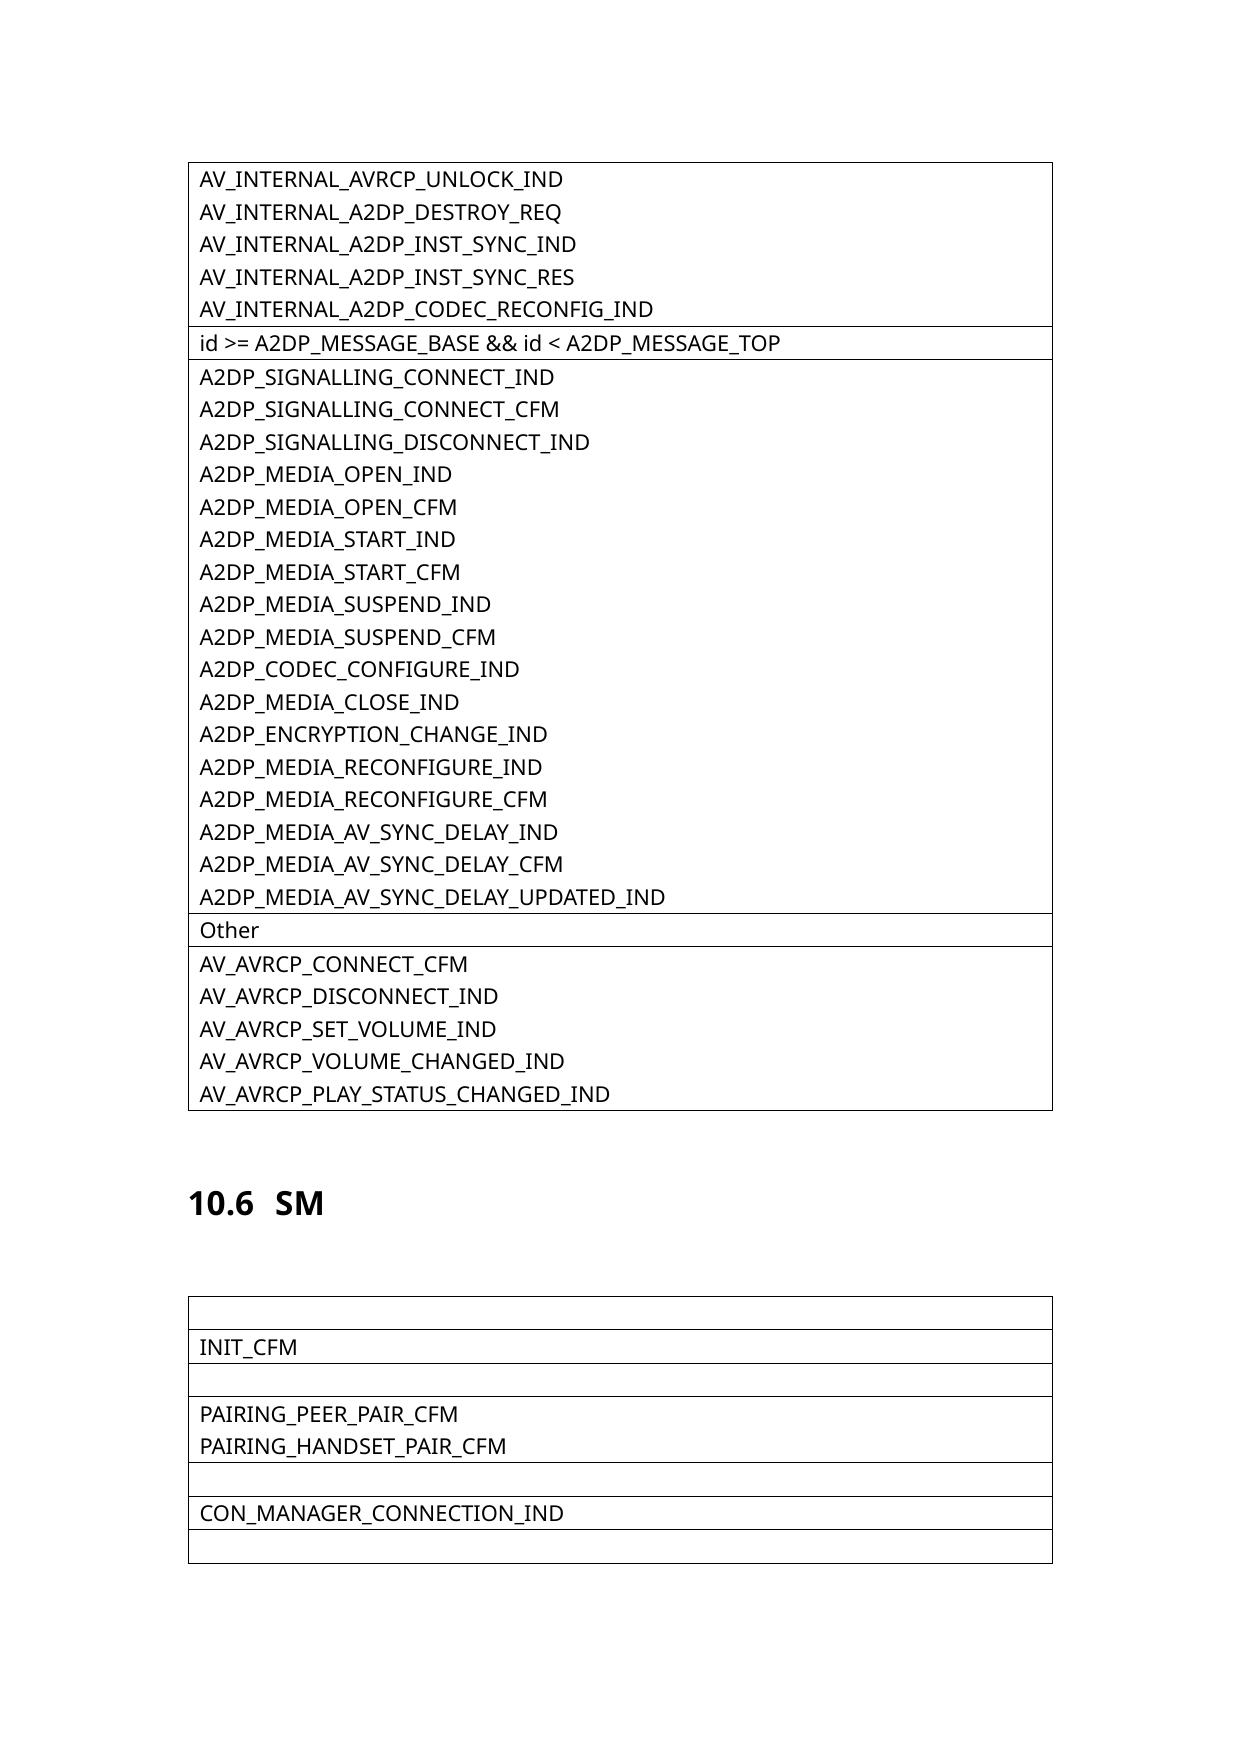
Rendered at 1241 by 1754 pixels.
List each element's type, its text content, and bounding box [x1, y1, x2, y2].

table_cell [189, 1364, 1052, 1396]
table_header [189, 1297, 1052, 1329]
table_cell CON_MANAGER_CONNECTION_IND [189, 1497, 1052, 1529]
table_cell id >= A2DP_MESSAGE_BASE && id < A2DP_MESSAGE_TOP [189, 327, 1052, 359]
table_cell AV_AVRCP_CONNECT_CFM AV_AVRCP_DISCONNECT_IND AV_AVRCP_SET_VOLUME_IND AV_AVRCP_VOLUME_CHANGED_IND AV_AVRCP_PLAY_STATUS_CHANGED_IND [189, 947, 1052, 1110]
table_cell A2DP_SIGNALLING_CONNECT_IND A2DP_SIGNALLING_CONNECT_CFM A2DP_SIGNALLING_DISCONNECT_IND A2DP_MEDIA_OPEN_IND A2DP_MEDIA_OPEN_CFM A2DP_MEDIA_START_IND A2DP_MEDIA_START_CFM A2DP_MEDIA_SUSPEND_IND A2DP_MEDIA_SUSPEND_CFM A2DP_CODEC_CONFIGURE_IND A2DP_MEDIA_CLOSE_IND A2DP_ENCRYPTION_CHANGE_IND A2DP_MEDIA_RECONFIGURE_IND A2DP_MEDIA_RECONFIGURE_CFM A2DP_MEDIA_AV_SYNC_DELAY_IND A2DP_MEDIA_AV_SYNC_DELAY_CFM A2DP_MEDIA_AV_SYNC_DELAY_UPDATED_IND [189, 360, 1052, 913]
table_cell INIT_CFM [189, 1330, 1052, 1363]
table_cell [189, 1463, 1052, 1496]
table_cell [189, 163, 1052, 326]
table_cell Other [189, 914, 1052, 946]
table_cell [189, 1530, 1052, 1563]
subtitle SM [187, 1170, 1053, 1235]
table_cell PAIRING_PEER_PAIR_CFM PAIRING_HANDSET_PAIR_CFM [189, 1397, 1052, 1462]
